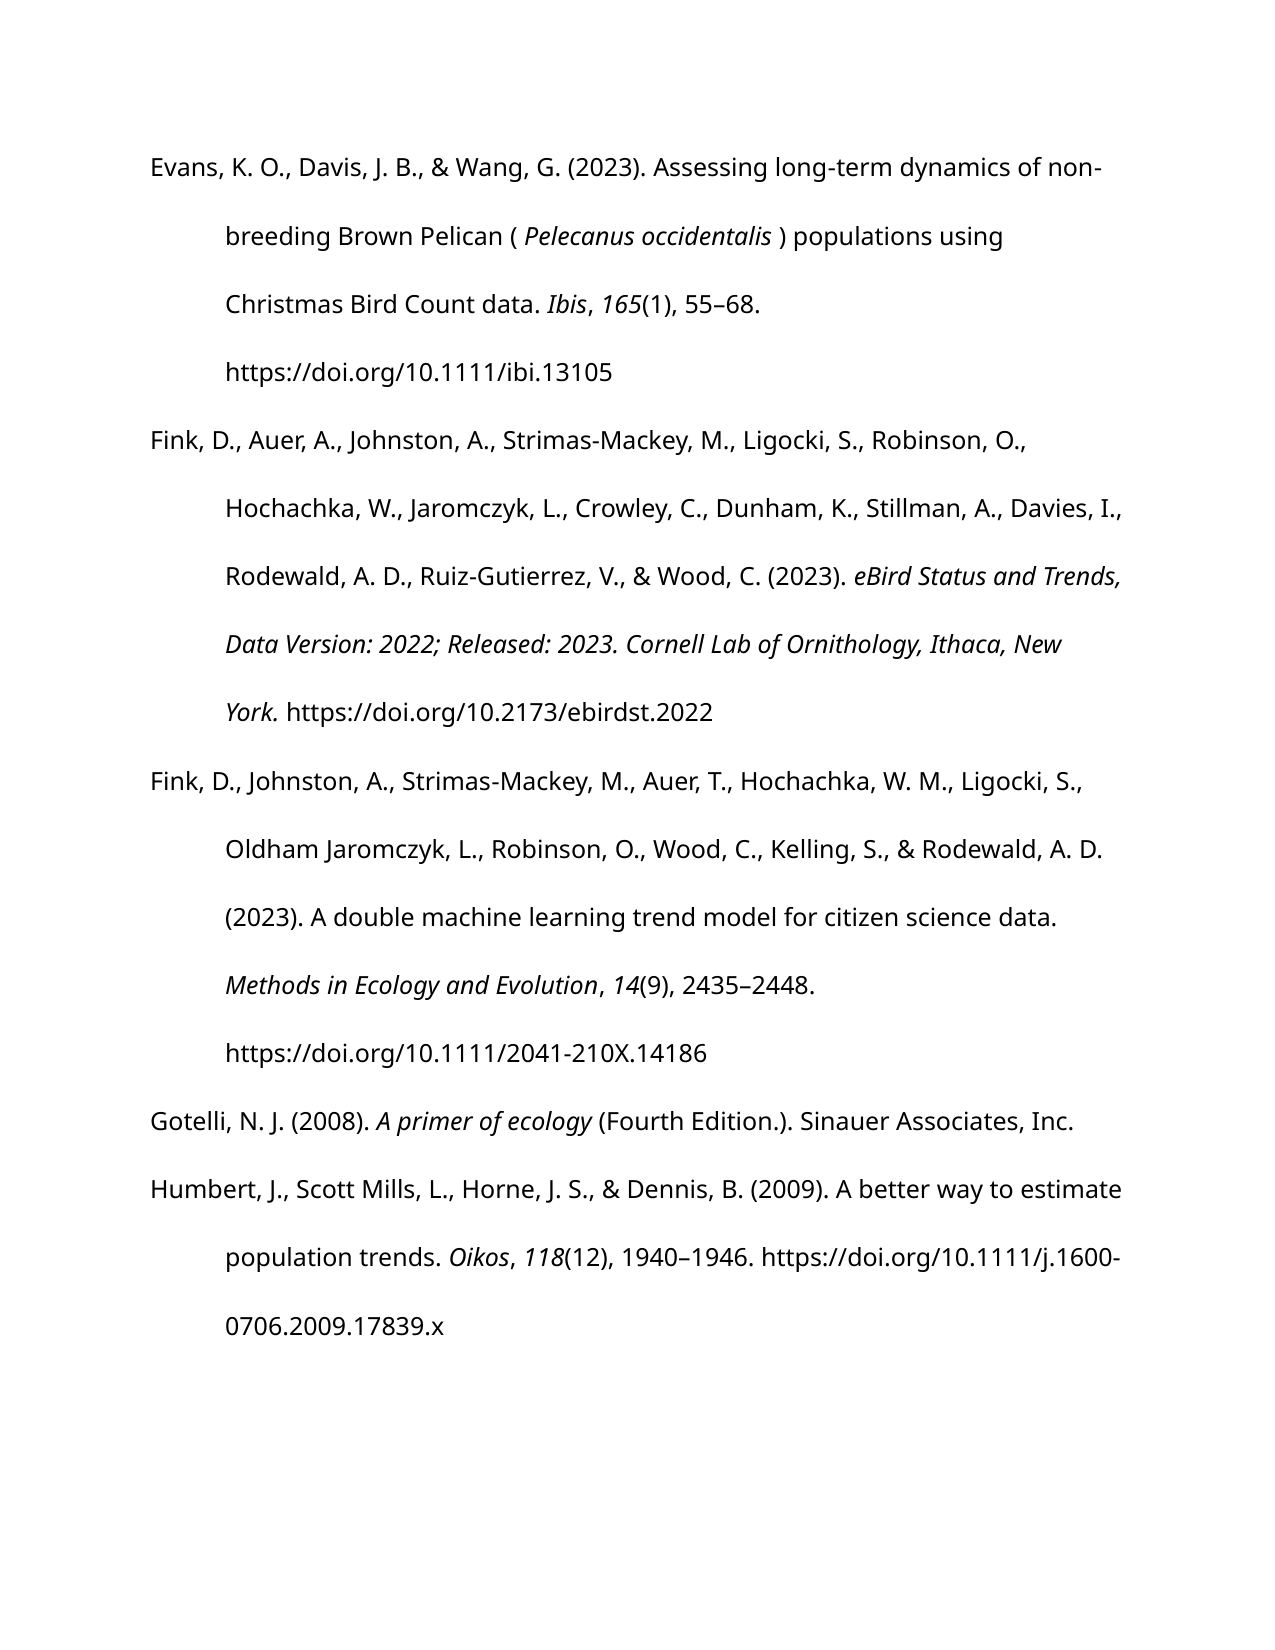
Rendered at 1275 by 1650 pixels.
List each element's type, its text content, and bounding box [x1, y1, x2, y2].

text Fink, D., Johnston, A., Strimas‐Mackey, M., Auer, T., Hochachka, W. M., Ligocki, S., Oldham Jaromczyk, L., Robinson, O., Wood, C., Kelling, S., & Rodewald, A. D. (2023). A double machine learning trend model for citizen science data. Methods in Ecology and Evolution, 14(9), 2435–2448. https://doi.org/10.1111/2041-210X.14186 [150, 763, 1125, 1070]
text Evans, K. O., Davis, J. B., & Wang, G. (2023). Assessing long‐term dynamics of non‐breeding Brown Pelican ( Pelecanus occidentalis ) populations using Christmas Bird Count data. Ibis, 165(1), 55–68. https://doi.org/10.1111/ibi.13105 [150, 150, 1125, 388]
text Gotelli, N. J. (2008). A primer of ecology (Fourth Edition.). Sinauer Associates, Inc. [150, 1104, 1125, 1138]
text Fink, D., Auer, A., Johnston, A., Strimas-Mackey, M., Ligocki, S., Robinson, O., Hochachka, W., Jaromczyk, L., Crowley, C., Dunham, K., Stillman, A., Davies, I., Rodewald, A. D., Ruiz-Gutierrez, V., & Wood, C. (2023). eBird Status and Trends, Data Version: 2022; Released: 2023. Cornell Lab of Ornithology, Ithaca, New York. https://doi.org/10.2173/ebirdst.2022 [150, 422, 1125, 729]
text Humbert, J., Scott Mills, L., Horne, J. S., & Dennis, B. (2009). A better way to estimate population trends. Oikos, 118(12), 1940–1946. https://doi.org/10.1111/j.1600-0706.2009.17839.x [150, 1172, 1125, 1342]
